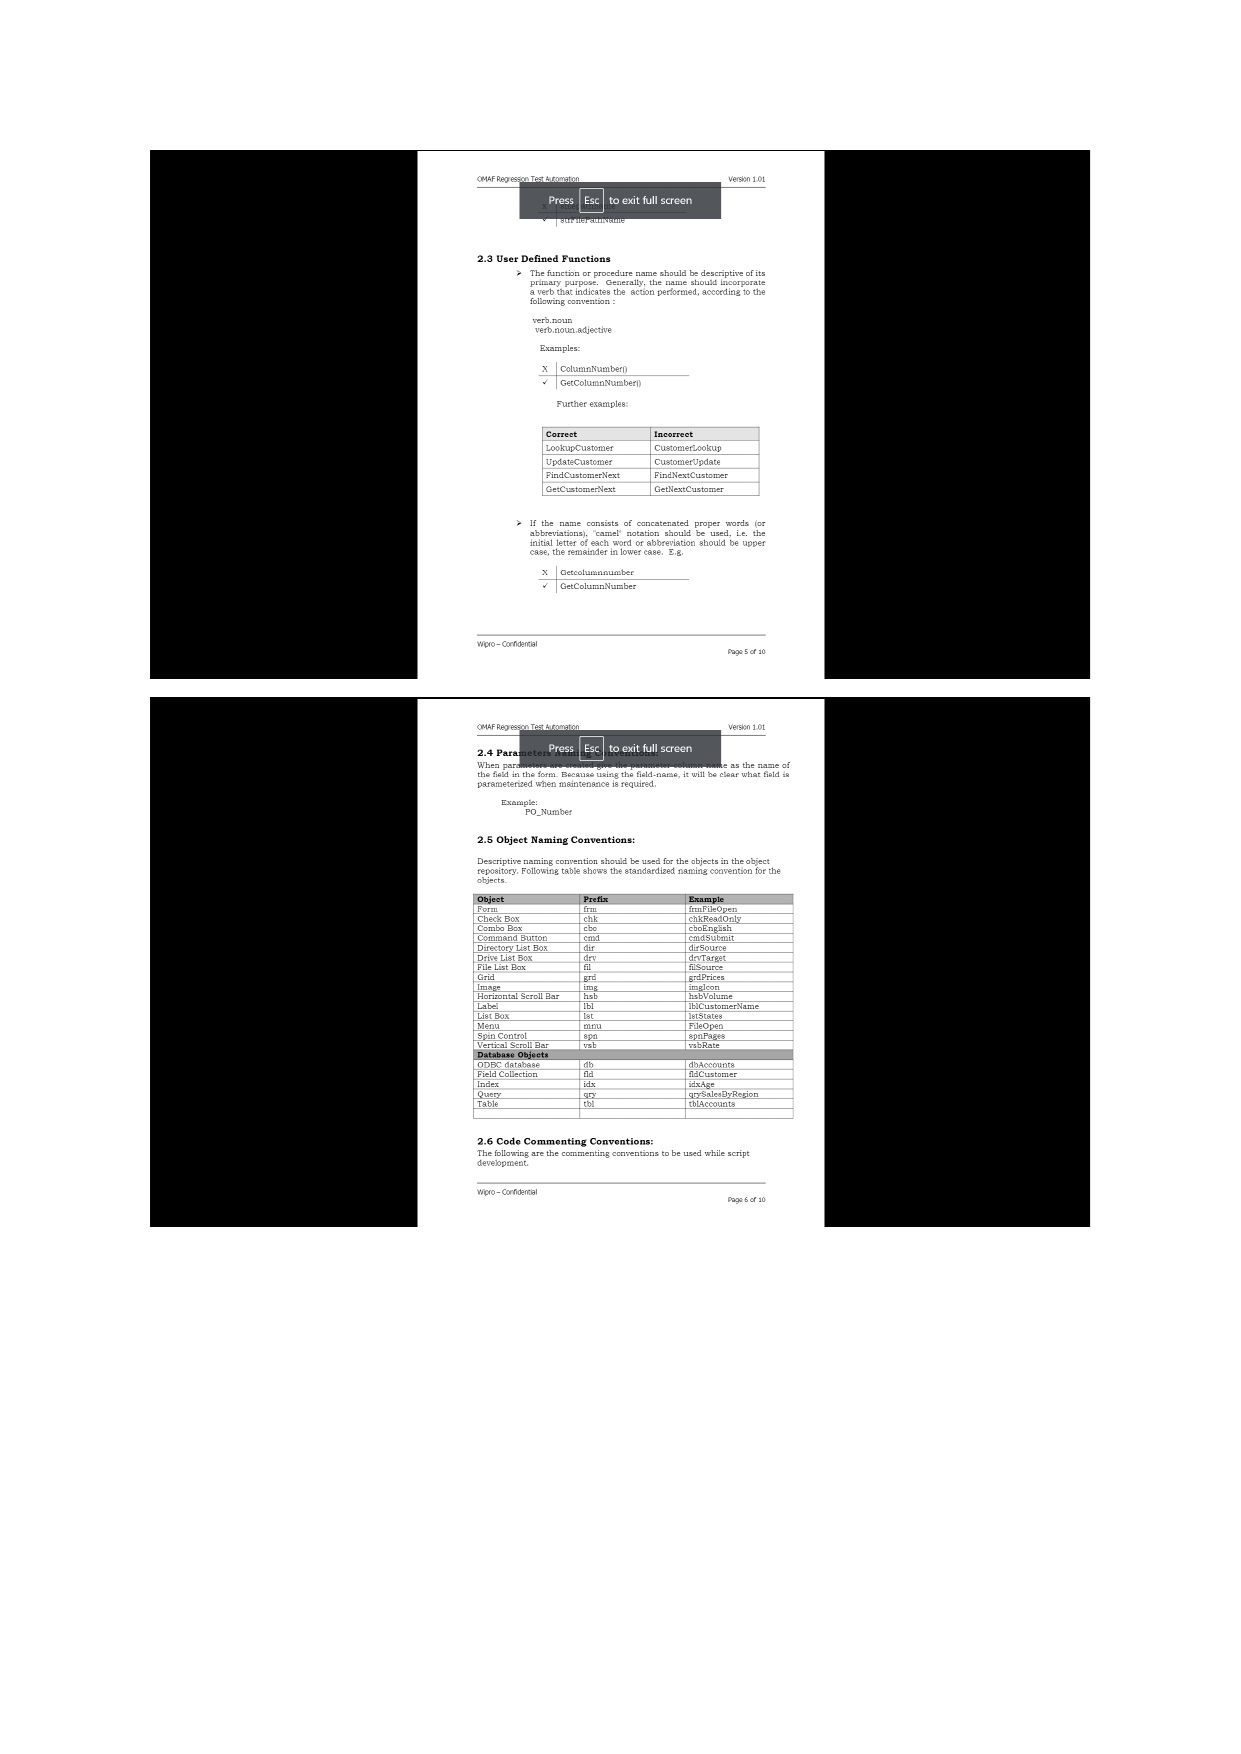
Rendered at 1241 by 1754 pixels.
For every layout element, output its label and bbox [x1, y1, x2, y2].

picture [150, 697, 1091, 1227]
picture [150, 150, 1091, 679]
